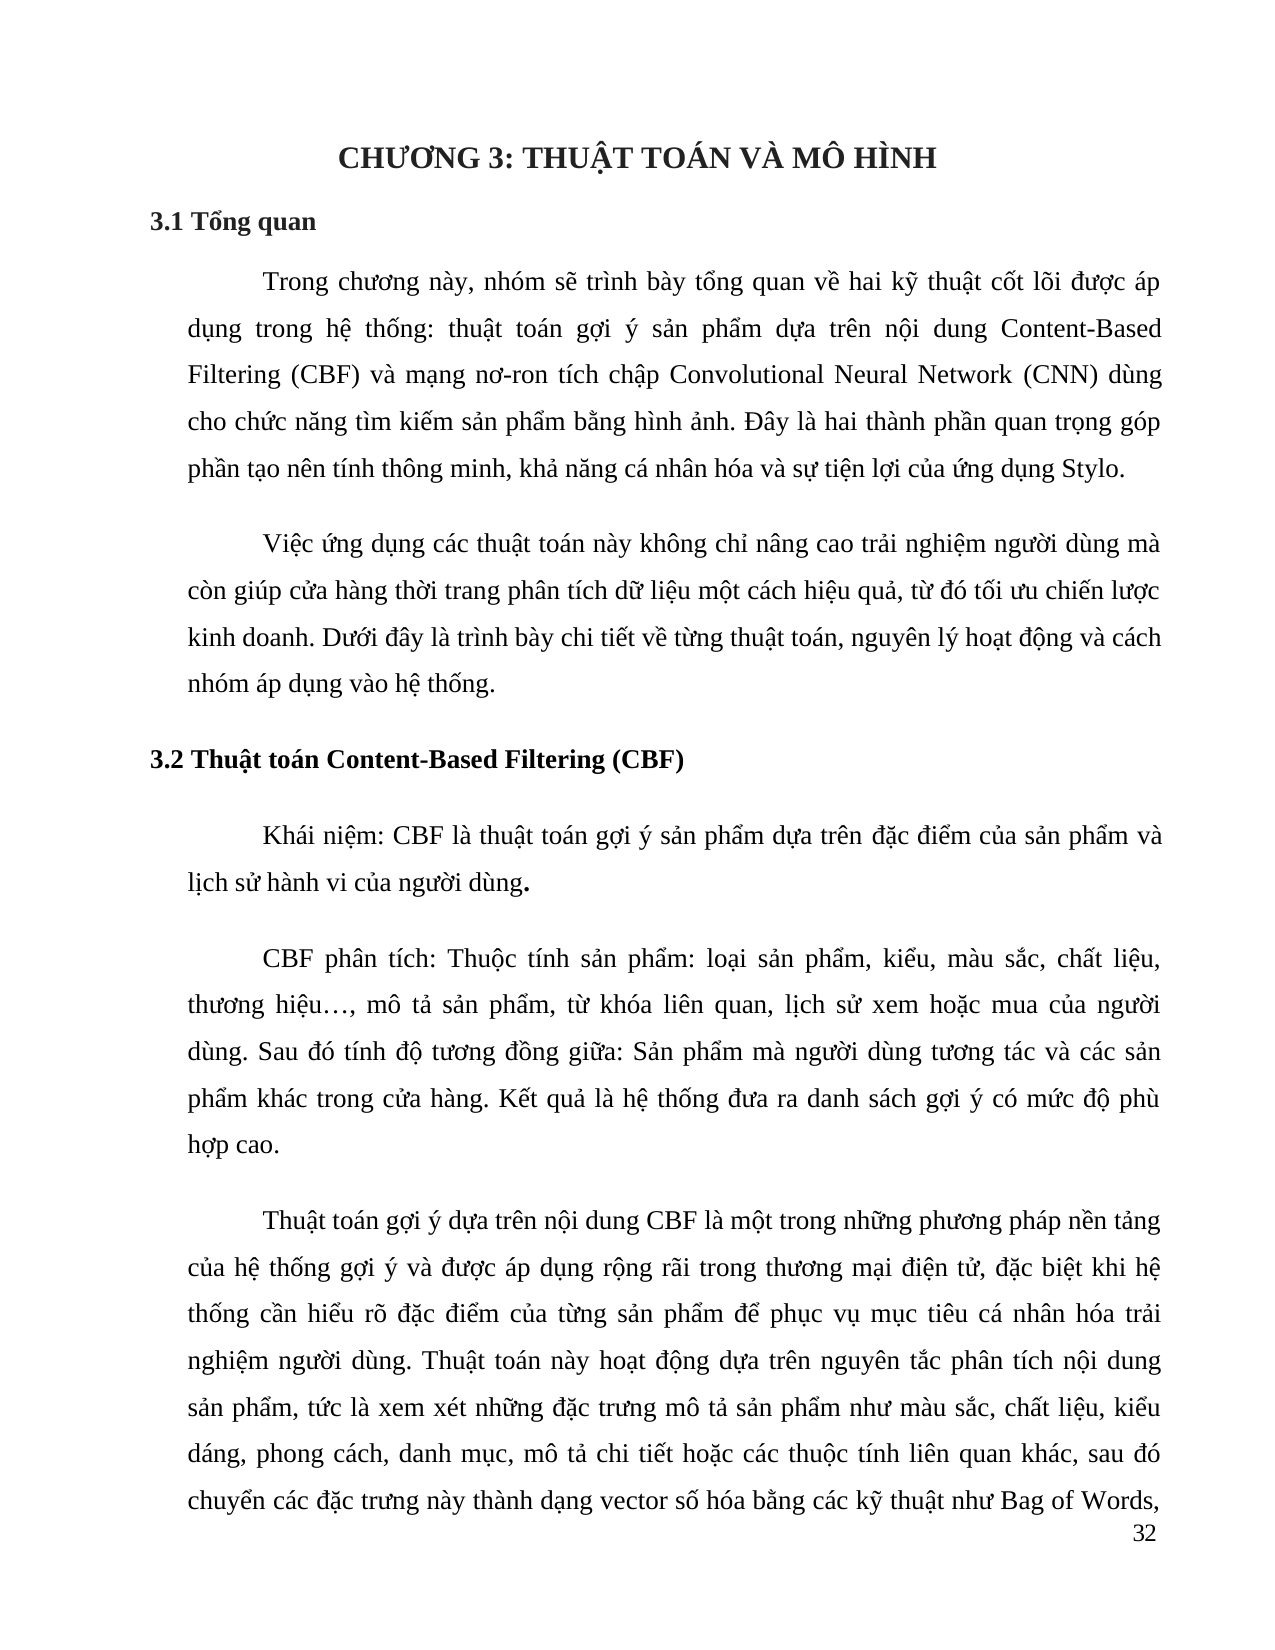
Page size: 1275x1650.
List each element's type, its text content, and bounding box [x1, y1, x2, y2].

text Khái niệm: CBF là thuật toán gợi ý sản phẩm dựa trên đặc điểm của sản phẩm và lịch sử hành vi của người dùng. [187, 819, 1162, 897]
text Trong chương này, nhóm sẽ trình bày tổng quan về hai kỹ thuật cốt lõi được áp dụng trong hệ thống: thuật toán gợi ý sản phẩm dựa trên nội dung Content-Based Filtering (CBF) và mạng nơ-ron tích chập Convolutional Neural Network (CNN) dùng cho chức năng tìm kiếm sản phẩm bằng hình ảnh. Đây là hai thành phần quan trọng góp phần tạo nên tính thông minh, khả năng cá nhân hóa và sự tiện lợi của ứng dụng Stylo. [187, 265, 1162, 483]
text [187, 1204, 1162, 1515]
text 3.2 Thuật toán Content-Based Filtering (CBF) [150, 743, 1162, 774]
text CBF phân tích: Thuộc tính sản phẩm: loại sản phẩm, kiểu, màu sắc, chất liệu, thương hiệu…, mô tả sản phẩm, từ khóa liên quan, lịch sử xem hoặc mua của người dùng. Sau đó tính độ tương đồng giữa: Sản phẩm mà người dùng tương tác và các sản phẩm khác trong cửa hàng. Kết quả là hệ thống đưa ra danh sách gợi ý có mức độ phù hợp cao. [187, 942, 1162, 1159]
text 3.1 Tổng quan [150, 205, 1162, 236]
text Việc ứng dụng các thuật toán này không chỉ nâng cao trải nghiệm người dùng mà còn giúp cửa hàng thời trang phân tích dữ liệu một cách hiệu quả, từ đó tối ưu chiến lược kinh doanh. Dưới đây là trình bày chi tiết về từng thuật toán, nguyên lý hoạt động và cách nhóm áp dụng vào hệ thống. [187, 527, 1162, 699]
text CHƯƠNG 3: THUẬT TOÁN VÀ MÔ HÌNH [112, 139, 1162, 176]
